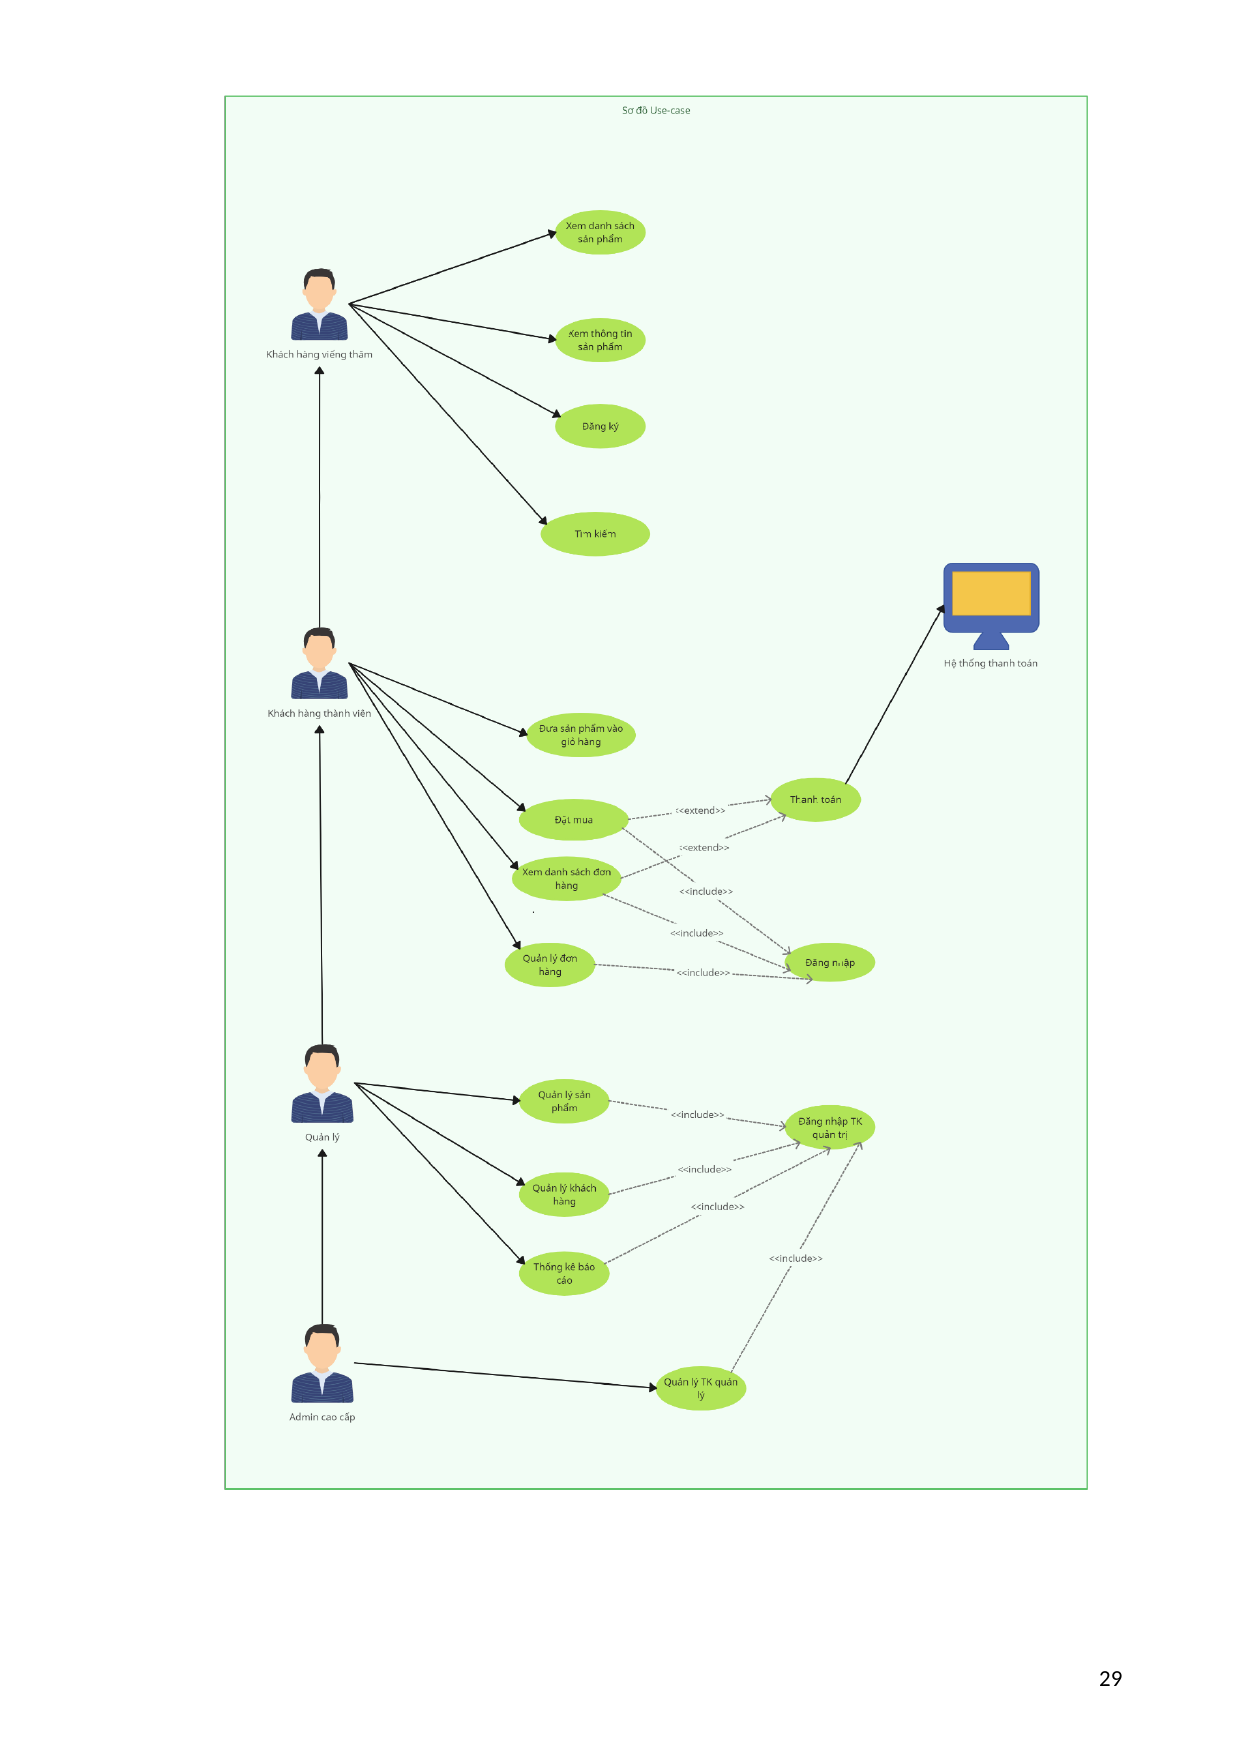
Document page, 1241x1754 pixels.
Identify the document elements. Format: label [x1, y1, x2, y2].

picture [197, 81, 1113, 1503]
